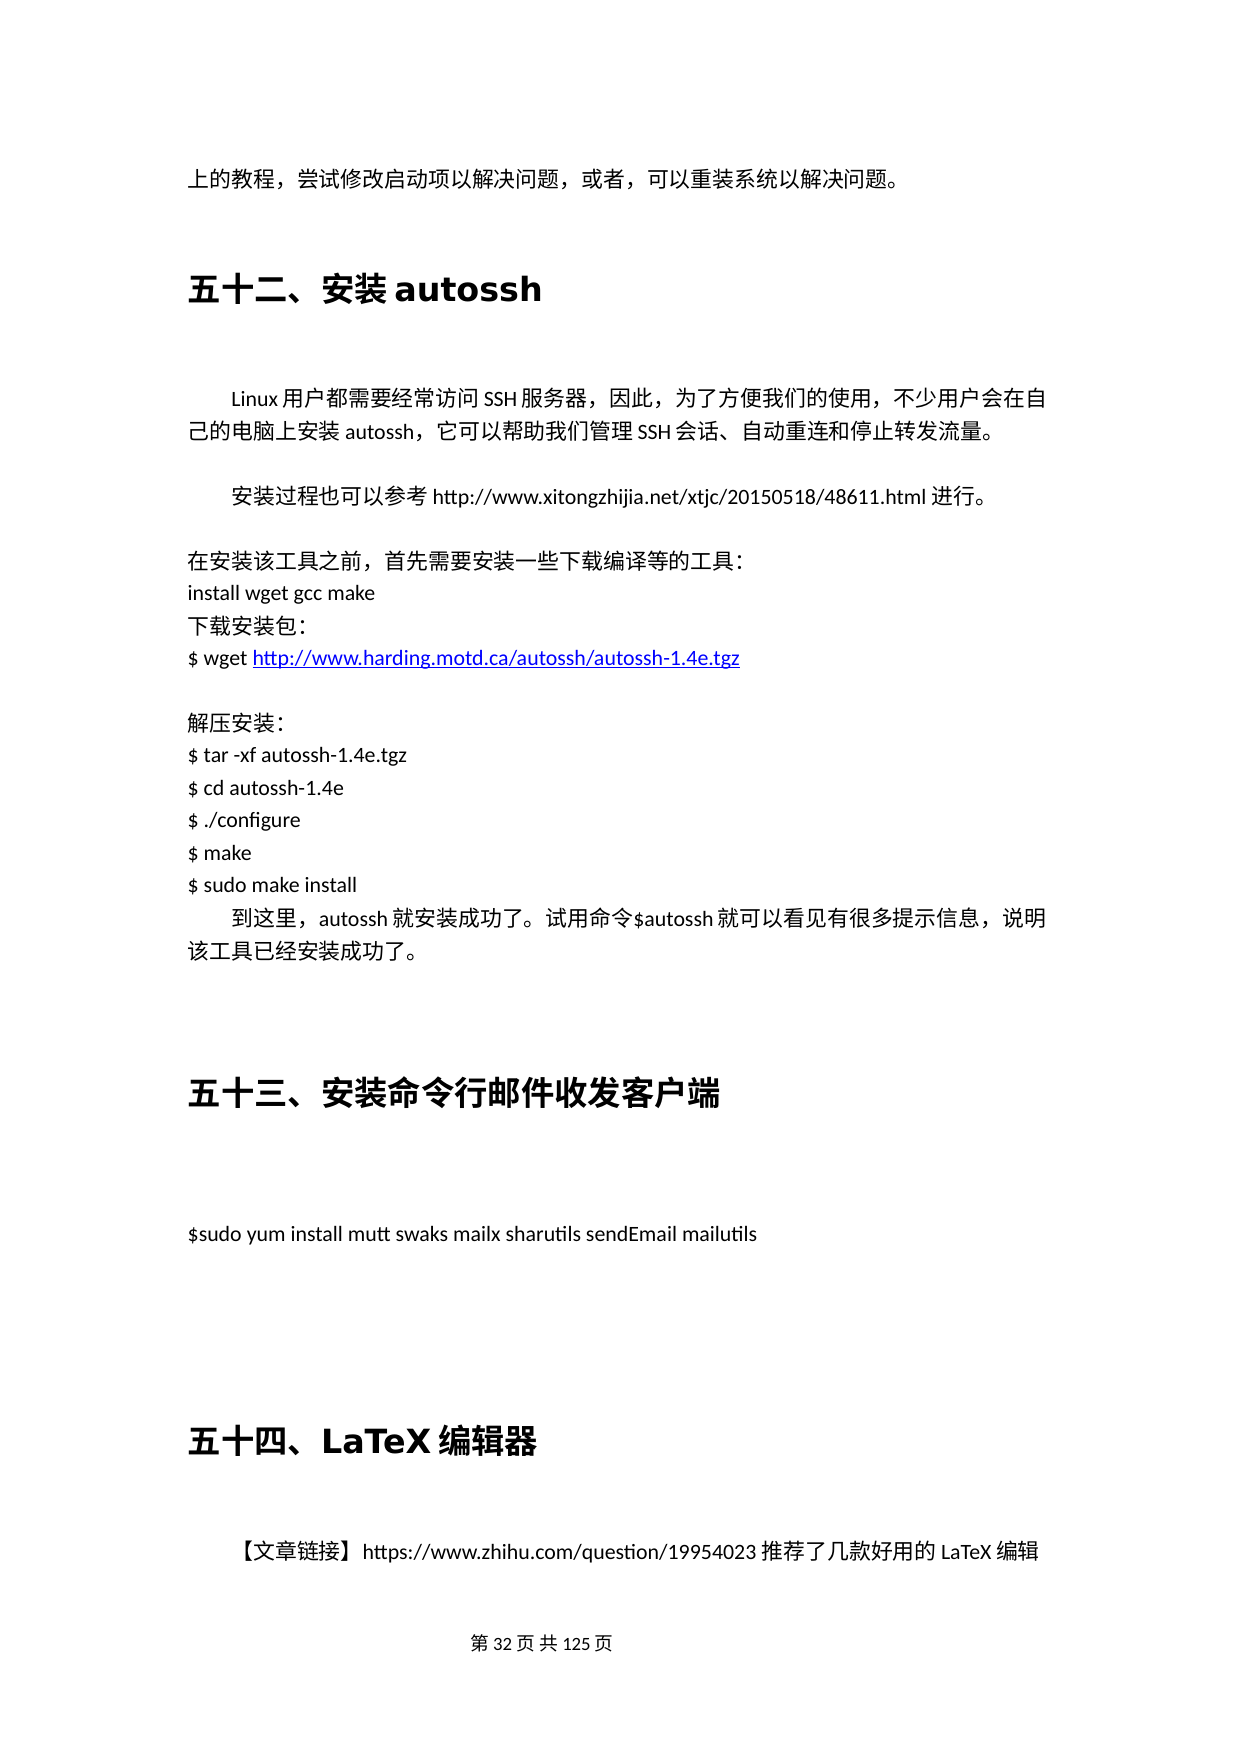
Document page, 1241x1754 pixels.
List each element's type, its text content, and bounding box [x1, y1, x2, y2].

text $ make [187, 836, 1053, 868]
text $ cd autossh-1.4e [187, 771, 1053, 803]
text 安装过程也可以参考http://www.xitongzhijia.net/xtjc/20150518/48611.html进行。 [187, 478, 1053, 511]
text 下载安装包： [187, 608, 1053, 641]
text Linux用户都需要经常访问SSH服务器，因此，为了方便我们的使用，不少用户会在自己的电脑上安装autossh，它可以帮助我们管理SSH会话、自动重连和停止转发流量。 [187, 381, 1053, 446]
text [187, 162, 1053, 194]
text install wget gcc make [187, 576, 1053, 608]
text 在安装该工具之前，首先需要安装一些下载编译等的工具： [187, 543, 1053, 576]
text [187, 1533, 1053, 1566]
text $sudo yum install mutt swaks mailx sharutils sendEmail mailutils [187, 1217, 1053, 1250]
text 到这里，autossh就安装成功了。试用命令$autossh就可以看见有很多提示信息，说明该工具已经安装成功了。 [187, 901, 1053, 966]
subtitle 五十二、安装autossh [187, 254, 1053, 319]
text $ wget http://www.harding.motd.ca/autossh/autossh-1.4e.tgz [187, 641, 1053, 673]
text 解压安装： [187, 706, 1053, 738]
text $ sudo make install [187, 868, 1053, 901]
text $ ./configure [187, 803, 1053, 836]
text $ tar -xf autossh-1.4e.tgz [187, 738, 1053, 771]
subtitle 五十四、LaTeX编辑器 [187, 1407, 1053, 1472]
subtitle 五十三、安装命令行邮件收发客户端 [187, 1058, 1053, 1123]
